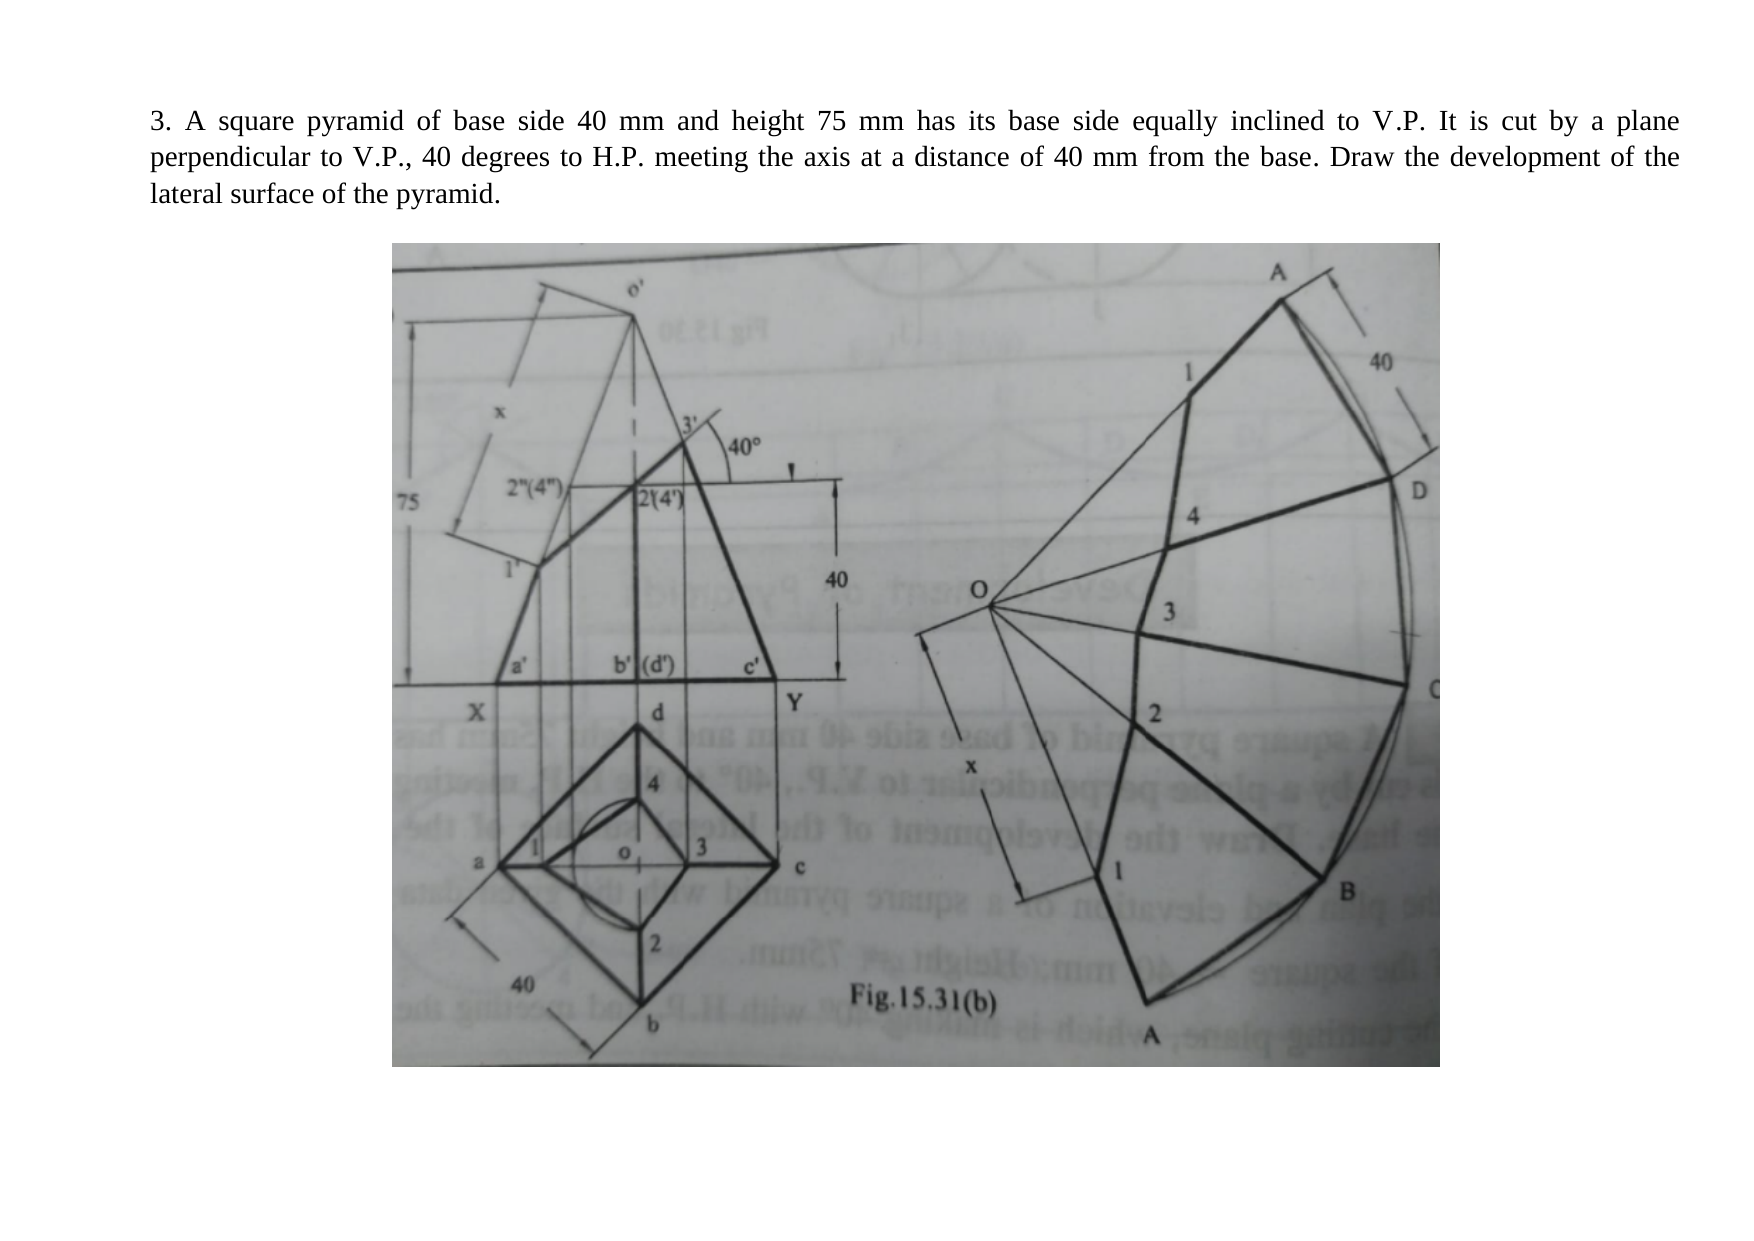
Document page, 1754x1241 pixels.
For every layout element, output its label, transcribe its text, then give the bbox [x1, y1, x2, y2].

text 3. A square pyramid of base side 40 mm and height 75 mm has its base side equally inclined to V.P. It is cut by a plane perpendicular to V.P., 40 degrees to H.P. meeting the axis at a distance of 40 mm from the base. Draw the development of the lateral surface of the pyramid. [150, 103, 1680, 209]
picture [376, 242, 1454, 1087]
